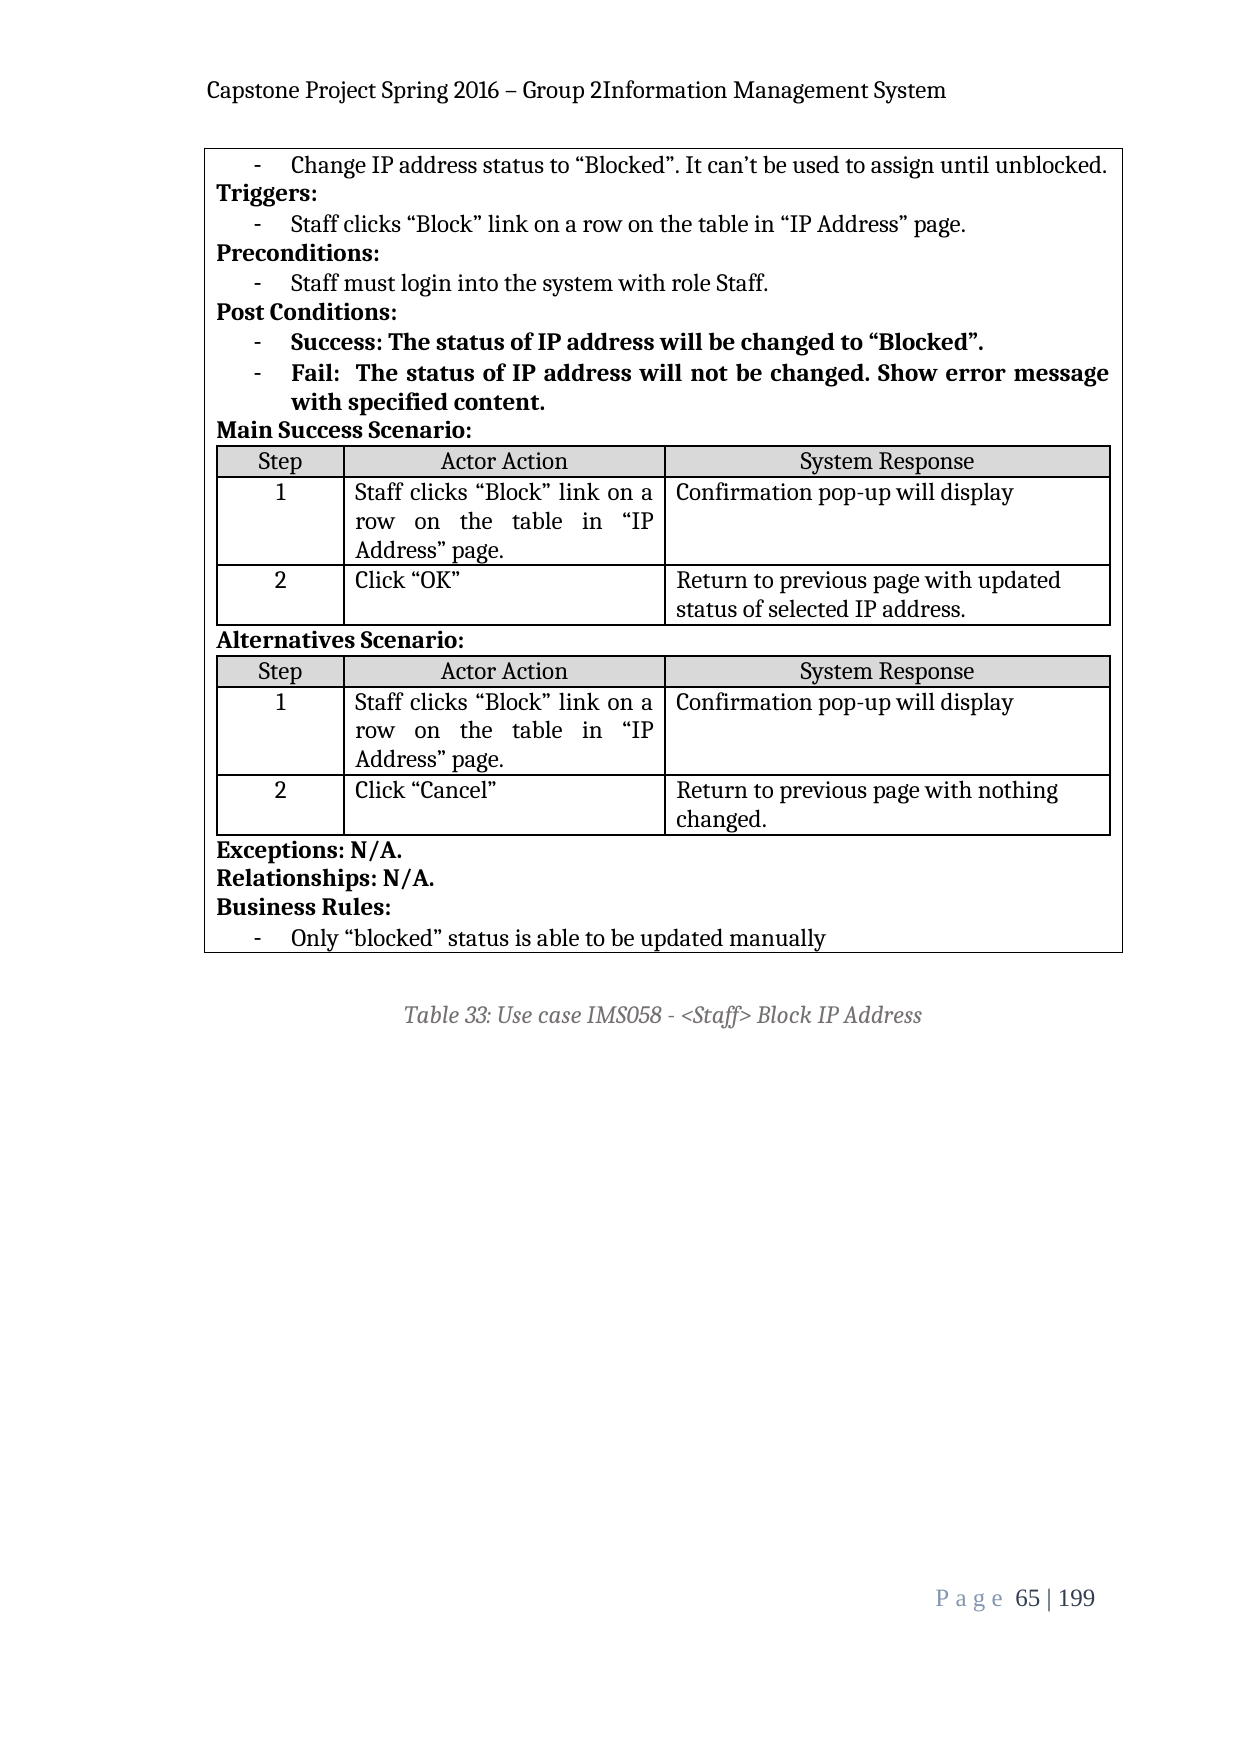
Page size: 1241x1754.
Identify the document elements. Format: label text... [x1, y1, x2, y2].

text Table 33: Use case IMS058 - <Staff> Block IP Address [207, 1001, 1122, 1030]
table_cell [205, 149, 1122, 952]
